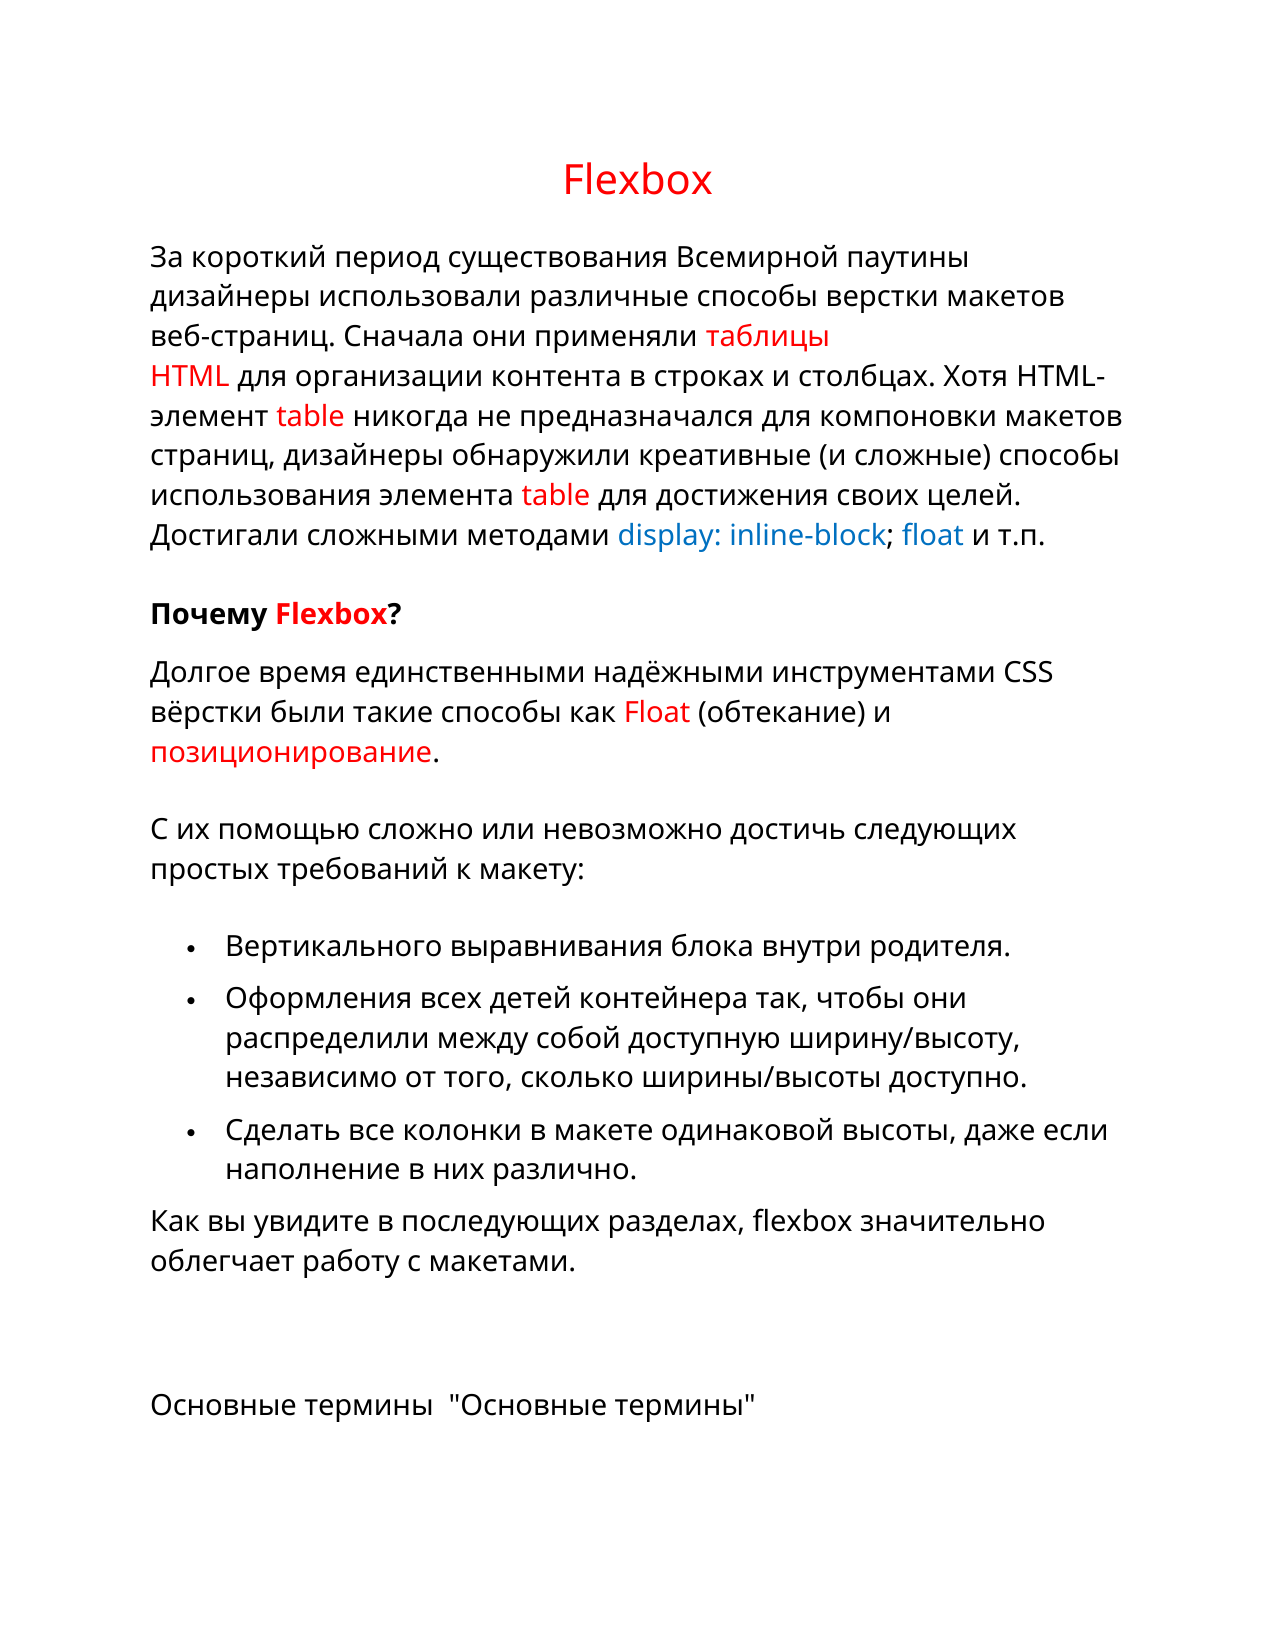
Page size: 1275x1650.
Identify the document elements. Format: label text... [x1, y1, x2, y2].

text Как вы увидите в последующих разделах, flexbox значительно облегчает работу с макетами. [150, 1201, 1125, 1280]
text Flexbox [150, 150, 1125, 207]
list Сделать все колонки в макете одинаковой высоты, даже если наполнение в них различно. [187, 1109, 1125, 1188]
subtitle Почему Flexbox? [150, 593, 1125, 633]
text Долгое время единственными надёжными инструментами CSS вёрстки были такие способы как Float (обтекание) и позиционирование. [150, 652, 1125, 771]
list Оформления всех детей контейнера так, чтобы они распределили между собой доступную ширину/высоту, независимо от того, сколько ширины/высоты доступно. [187, 977, 1125, 1096]
text HTML для организации контента в строках и столбцах. Хотя HTML-элемент table никогда не предназначался для компоновки макетов страниц, дизайнеры обнаружили креативные (и сложные) способы использования элемента table для достижения своих целей. Достигали сложными методами display: inline-block; float и т.п. [150, 355, 1125, 553]
text Основные термины "Основные термины" [150, 1384, 1125, 1423]
text С их помощью сложно или невозможно достичь следующих простых требований к макету: [150, 808, 1125, 888]
text За короткий период существования Всемирной паутины дизайнеры использовали различные способы верстки макетов веб-страниц. Сначала они применяли таблицы [150, 236, 1125, 355]
list Вертикального выравнивания блока внутри родителя. [187, 925, 1125, 965]
